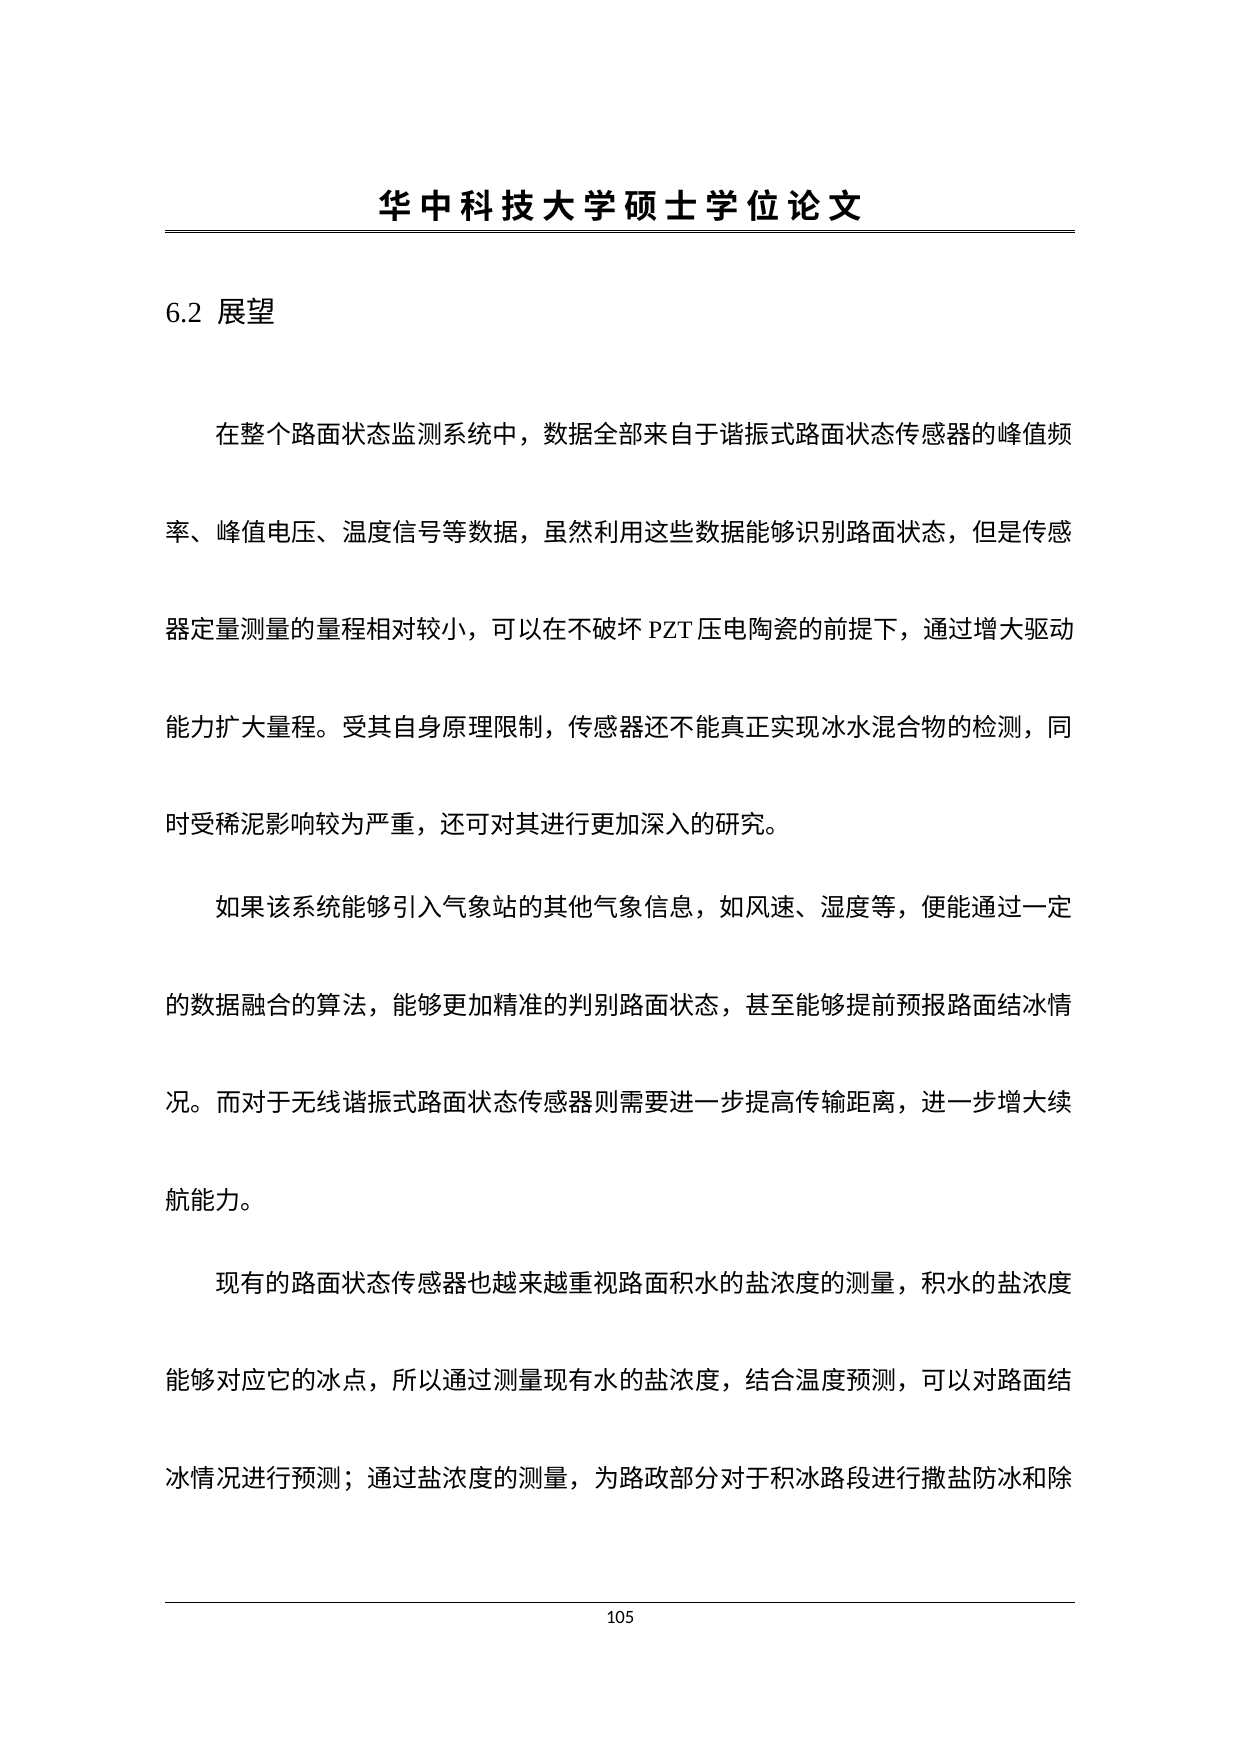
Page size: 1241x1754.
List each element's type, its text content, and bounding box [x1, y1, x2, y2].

list 展望 [165, 277, 1075, 342]
text 在整个路面状态监测系统中，数据全部来自于谐振式路面状态传感器的峰值频率、峰值电压、温度信号等数据，虽然利用这些数据能够识别路面状态，但是传感器定量测量的量程相对较小，可以在不破坏PZT压电陶瓷的前提下，通过增大驱动能力扩大量程。受其自身原理限制，传感器还不能真正实现冰水混合物的检测，同时受稀泥影响较为严重，还可对其进行更加深入的研究。 [165, 400, 1075, 855]
text 如果该系统能够引入气象站的其他气象信息，如风速、湿度等，便能通过一定的数据融合的算法，能够更加精准的判别路面状态，甚至能够提前预报路面结冰情况。而对于无线谐振式路面状态传感器则需要进一步提高传输距离，进一步增大续航能力。 [165, 873, 1075, 1231]
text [165, 1249, 1075, 1509]
